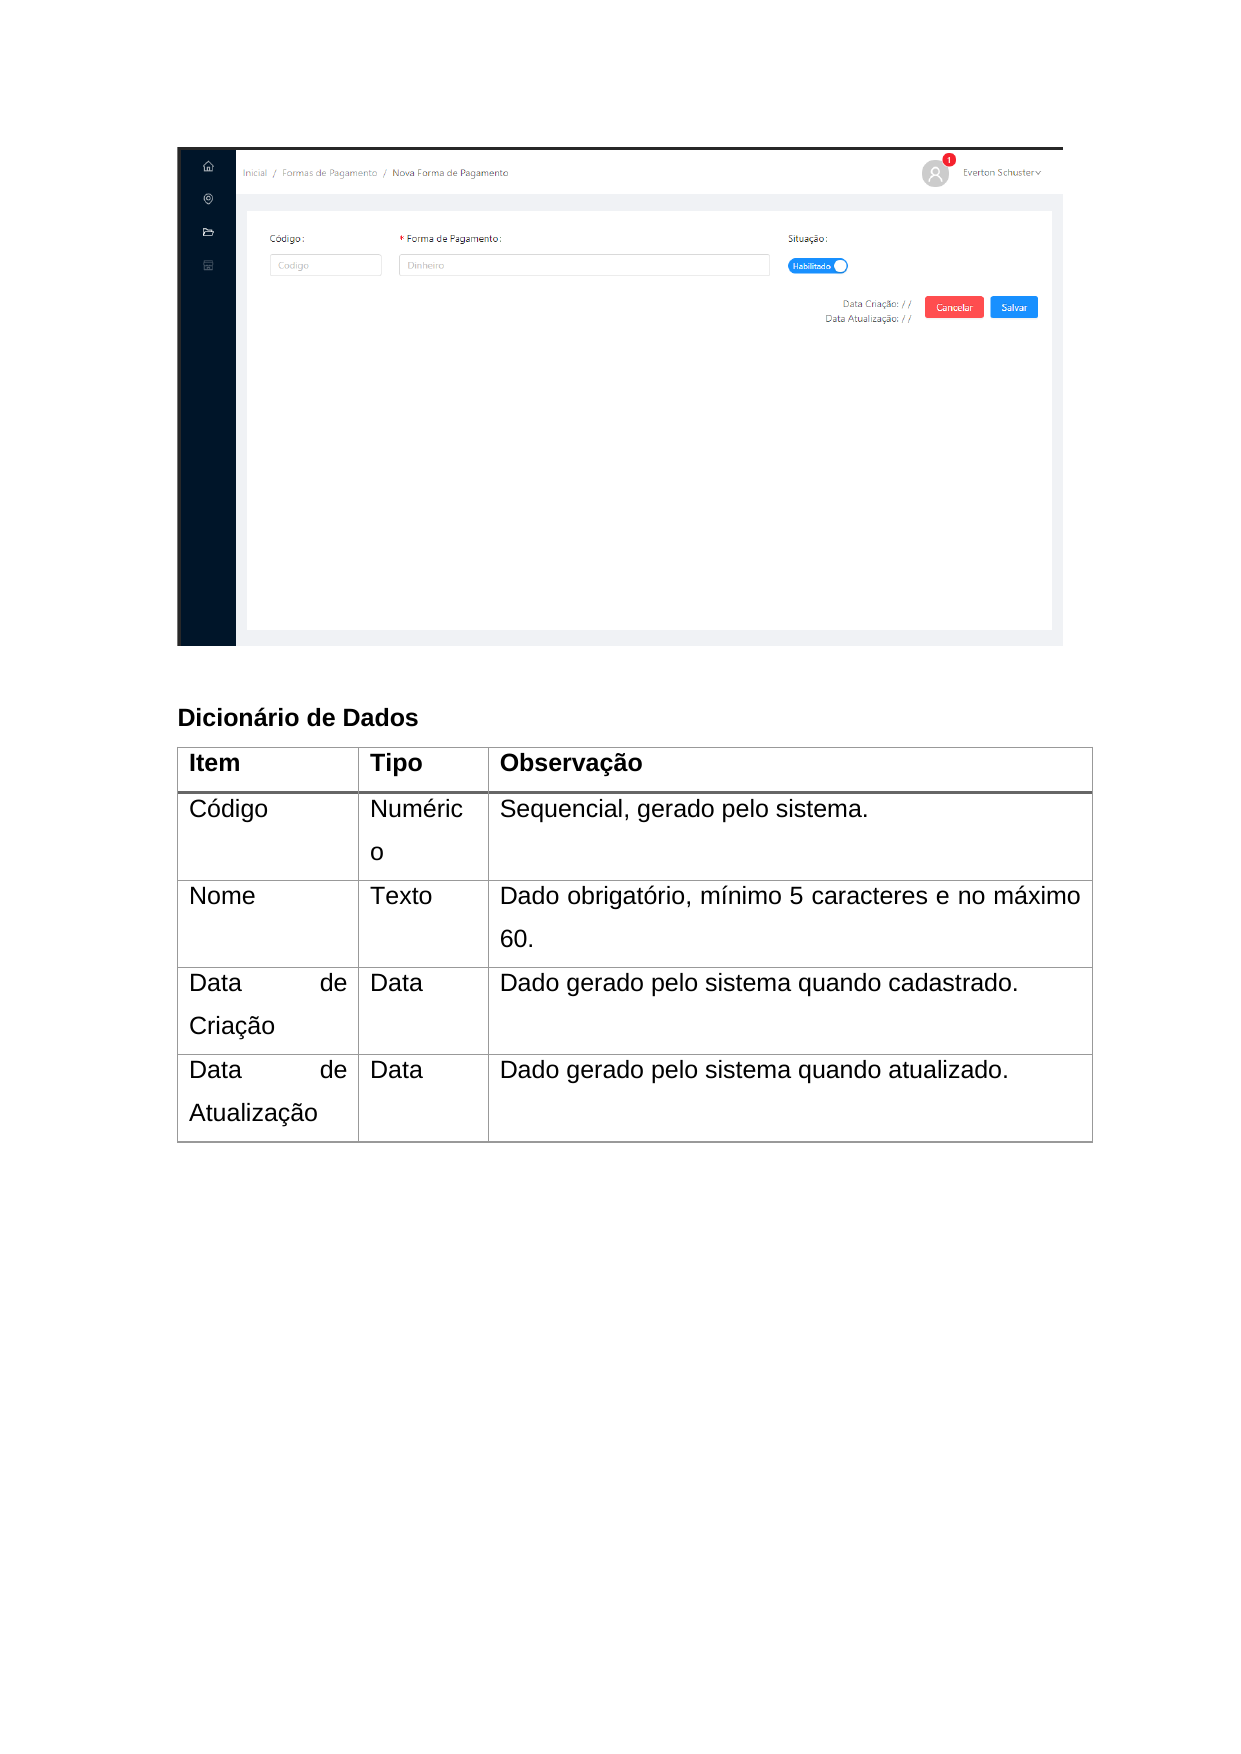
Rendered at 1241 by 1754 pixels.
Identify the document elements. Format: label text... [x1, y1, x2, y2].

table_cell Dado gerado pelo sistema quando atualizado. [489, 1055, 1092, 1141]
table_cell Dado gerado pelo sistema quando cadastrado. [489, 968, 1092, 1054]
table_cell Dado obrigatório, mínimo 5 caracteres e no máximo 60. [489, 881, 1092, 967]
table_cell Data de Criação [178, 968, 358, 1054]
picture [177, 147, 1063, 646]
table_cell Nome [178, 881, 358, 967]
table_cell Numérico [359, 794, 488, 880]
table_cell Data [359, 1055, 488, 1141]
table_header Item [178, 748, 358, 791]
table_cell Texto [359, 881, 488, 967]
table_cell Data [359, 968, 488, 1054]
text Dicionário de Dados [177, 703, 1063, 732]
table_cell Sequencial, gerado pelo sistema. [489, 794, 1092, 880]
table_cell Data de Atualização [178, 1055, 358, 1141]
table_header Tipo [359, 748, 488, 791]
table_header Observação [489, 748, 1092, 791]
table_cell Código [178, 794, 358, 880]
